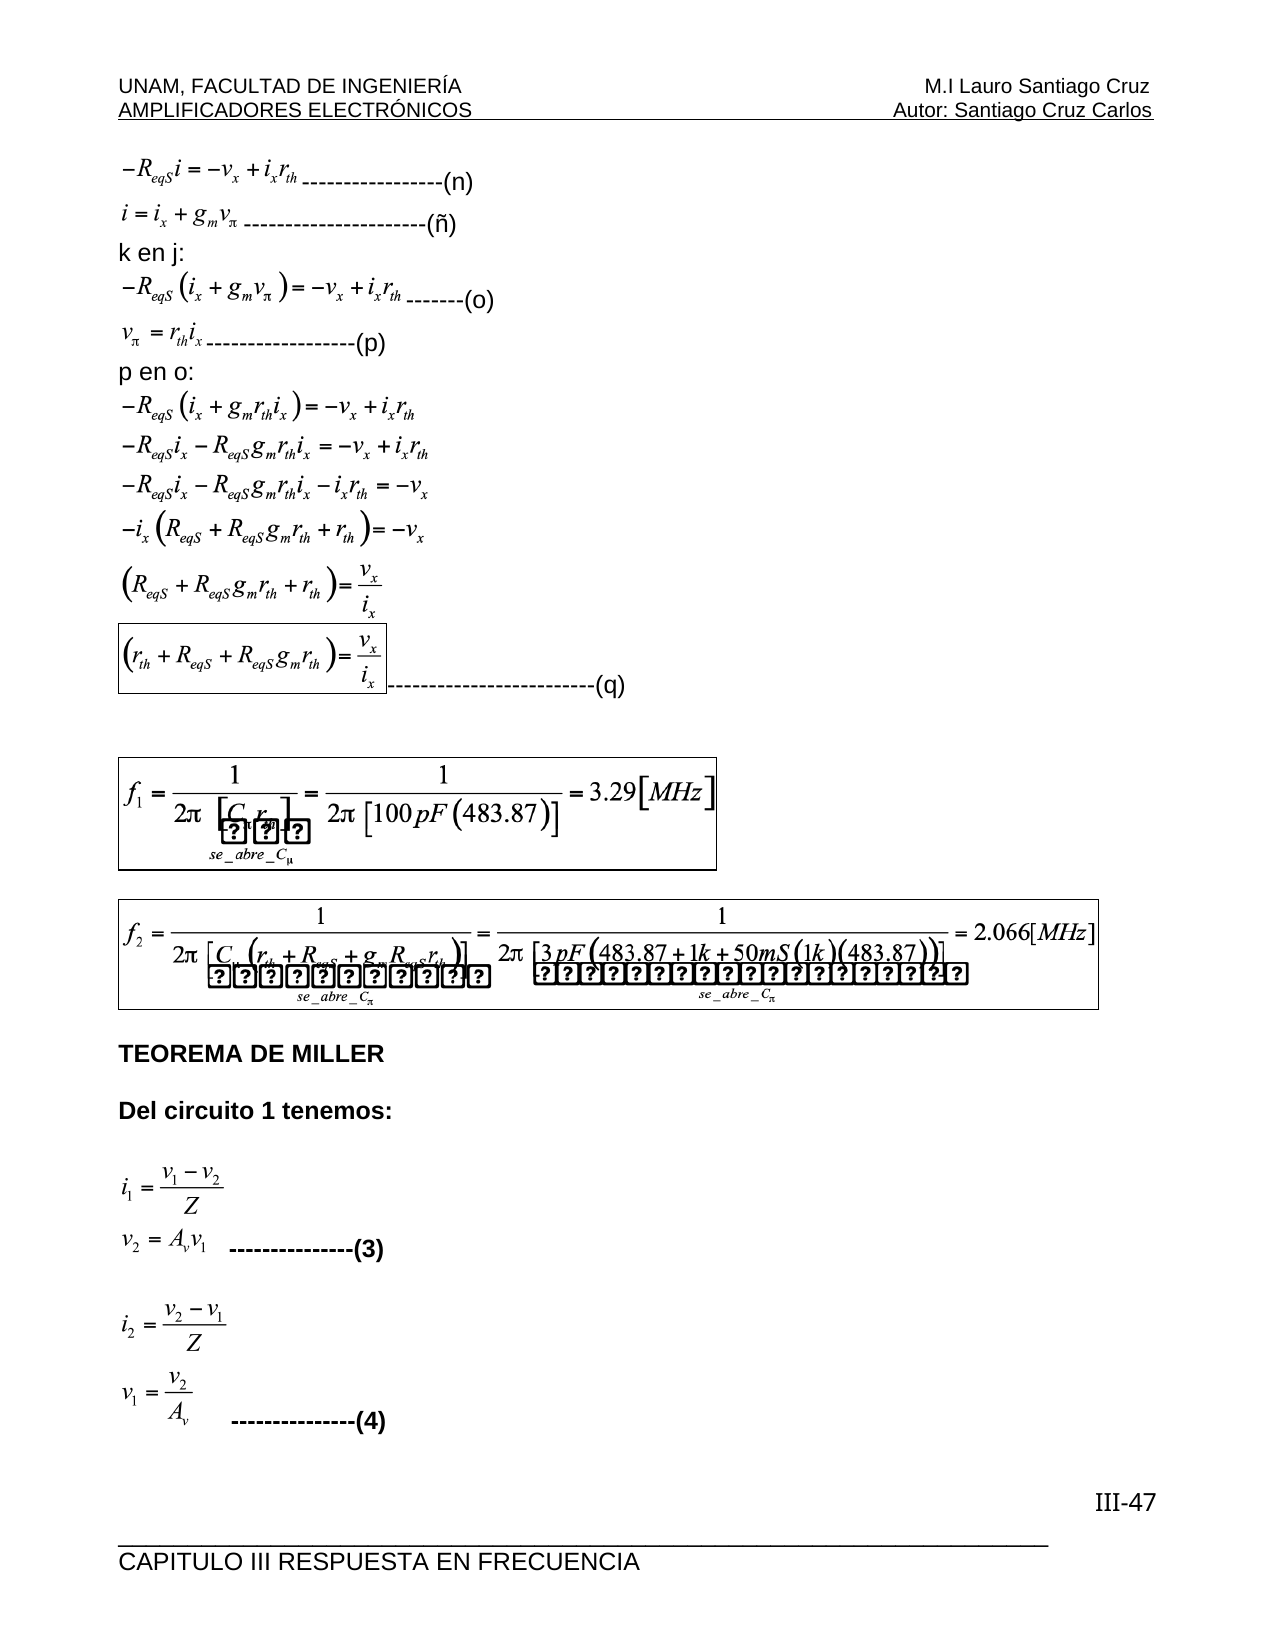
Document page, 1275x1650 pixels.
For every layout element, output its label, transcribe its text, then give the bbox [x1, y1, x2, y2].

text ----------------------(ñ) [118, 195, 1157, 238]
text p en o: [118, 357, 1157, 386]
text -------(o) [118, 267, 1157, 314]
text TEOREMA DE MILLER [118, 1038, 1157, 1067]
picture [118, 195, 244, 233]
picture [119, 624, 386, 693]
picture [118, 267, 406, 309]
picture [119, 900, 1098, 1009]
text ------------------(p) [118, 314, 1157, 357]
picture [119, 758, 716, 869]
picture [118, 1153, 229, 1258]
text -----------------(n) [118, 151, 1157, 195]
picture [118, 1291, 231, 1430]
text ---------------(3) [118, 1153, 1157, 1263]
text k en j: [118, 238, 1157, 267]
text Del circuito 1 tenemos: [118, 1096, 1157, 1125]
picture [118, 385, 433, 623]
picture [118, 313, 206, 352]
text -------------------------(q) [118, 623, 1157, 699]
text ---------------(4) [118, 1292, 1157, 1434]
picture [118, 150, 302, 191]
